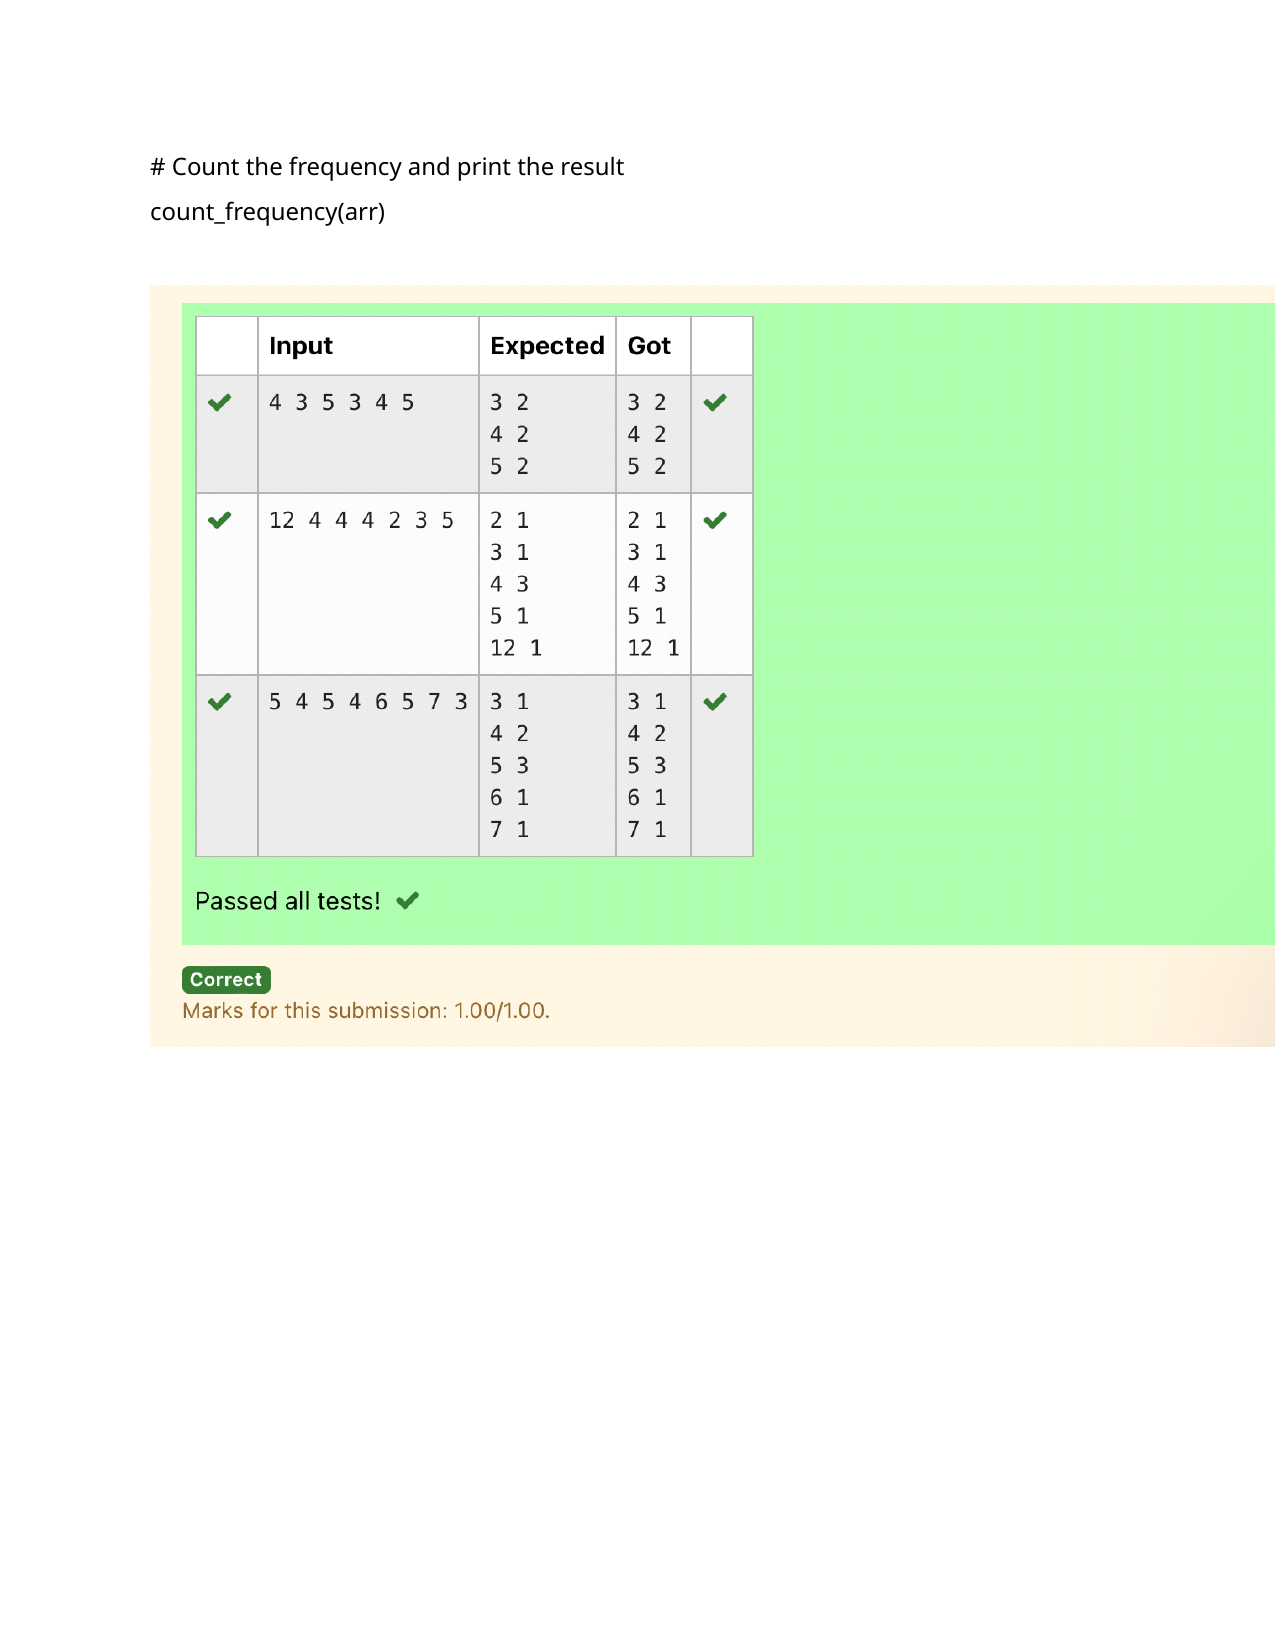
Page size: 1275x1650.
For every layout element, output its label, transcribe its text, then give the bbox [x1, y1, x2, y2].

picture [150, 285, 1275, 1047]
text # Count the frequency and print the result [150, 150, 1125, 183]
text count_frequency(arr) [150, 195, 1125, 228]
